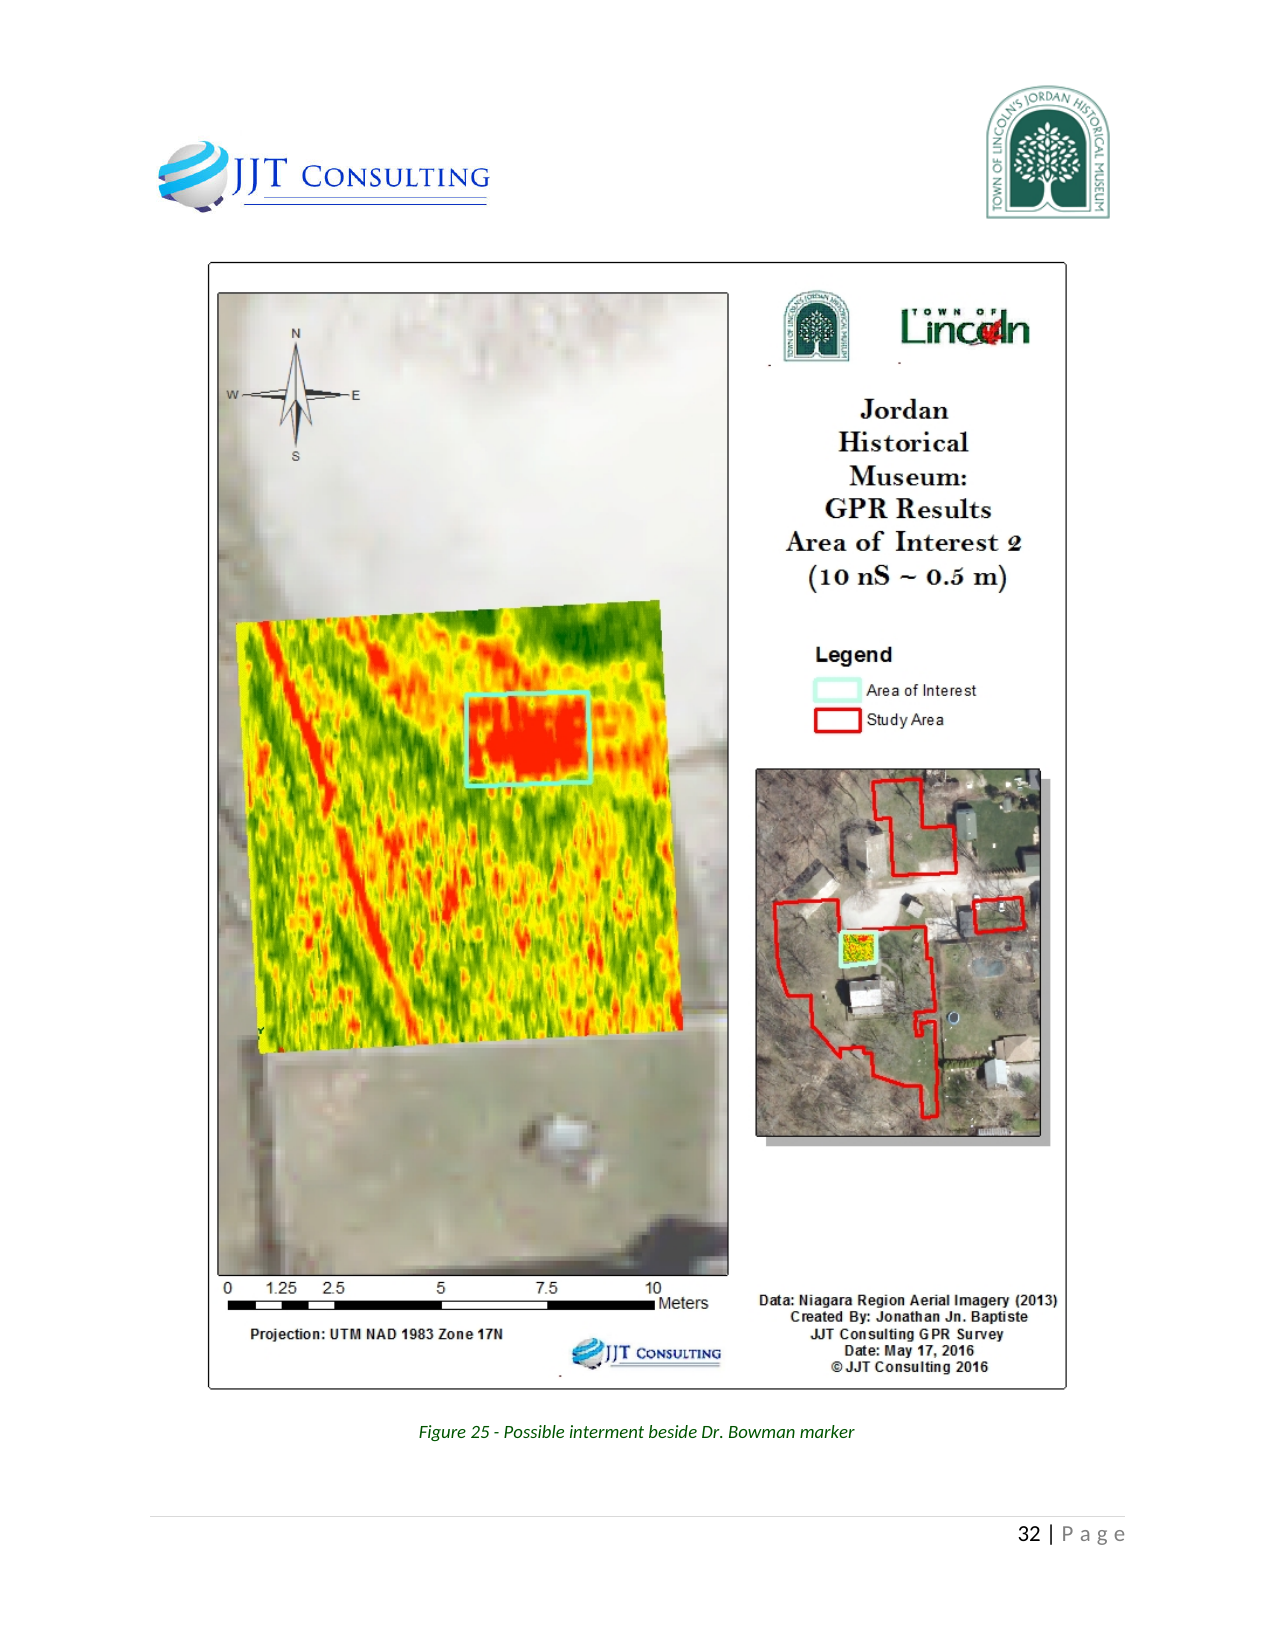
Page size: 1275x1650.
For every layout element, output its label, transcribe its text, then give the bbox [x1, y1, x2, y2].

text Figure 25 - Possible interment beside Dr. Bowman marker [150, 1420, 1125, 1443]
picture [204, 255, 1071, 1395]
picture [150, 130, 504, 228]
